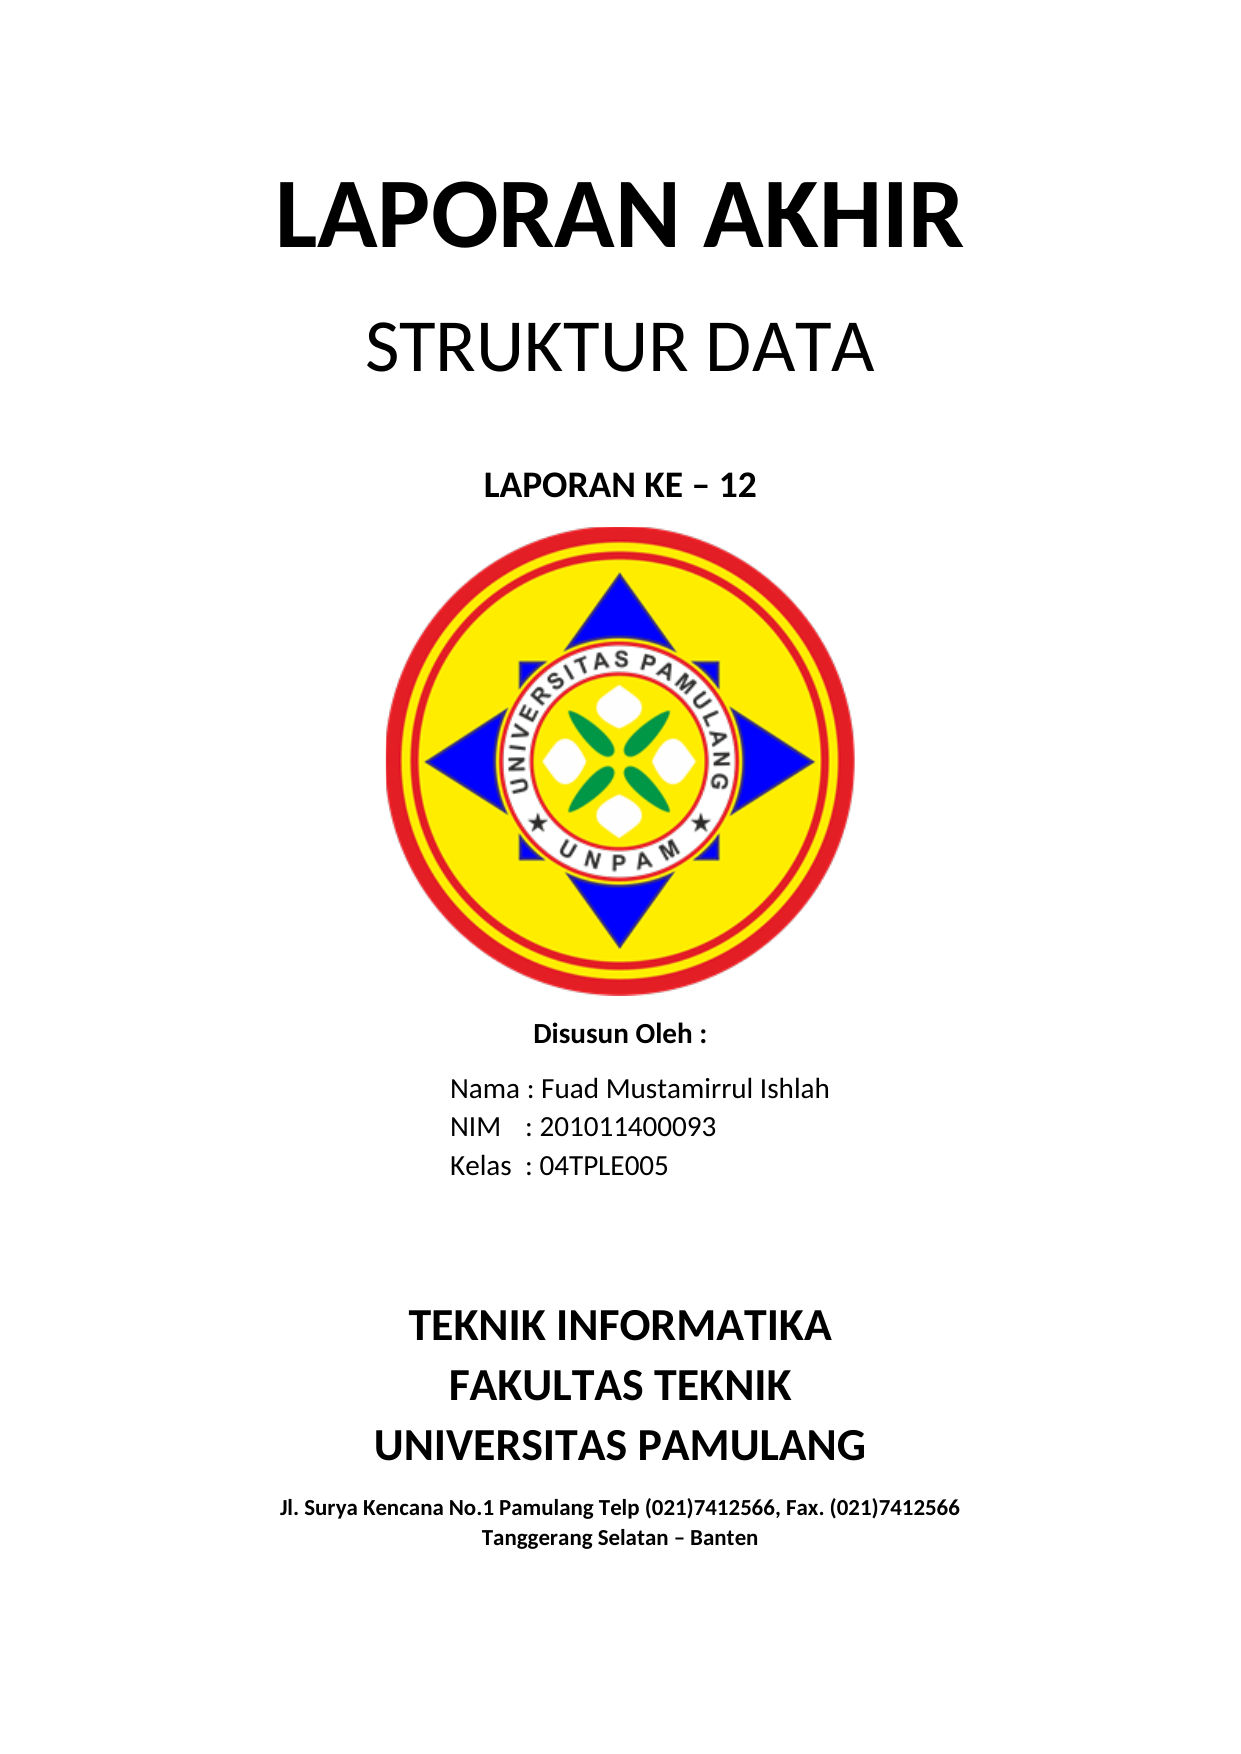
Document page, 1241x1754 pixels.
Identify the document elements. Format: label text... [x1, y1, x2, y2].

text LAPORAN KE – 12 [150, 461, 1090, 507]
picture [385, 527, 855, 996]
text Disusun Oleh : [150, 1015, 1090, 1050]
text Jl. Surya Kencana No.1 Pamulang Telp (021)7412566, Fax. (021)7412566 Tanggerang Selatan – Banten [150, 1493, 1090, 1551]
text STRUKTUR DATA [150, 298, 1090, 390]
text Nama : Fuad Mustamirrul Ishlah NIM : 201011400093 Kelas : 04TPLE005 [450, 1070, 1090, 1182]
text LAPORAN AKHIR [150, 150, 1090, 272]
text TEKNIK INFORMATIKA FAKULTAS TEKNIK UNIVERSITAS PAMULANG [150, 1296, 1090, 1472]
